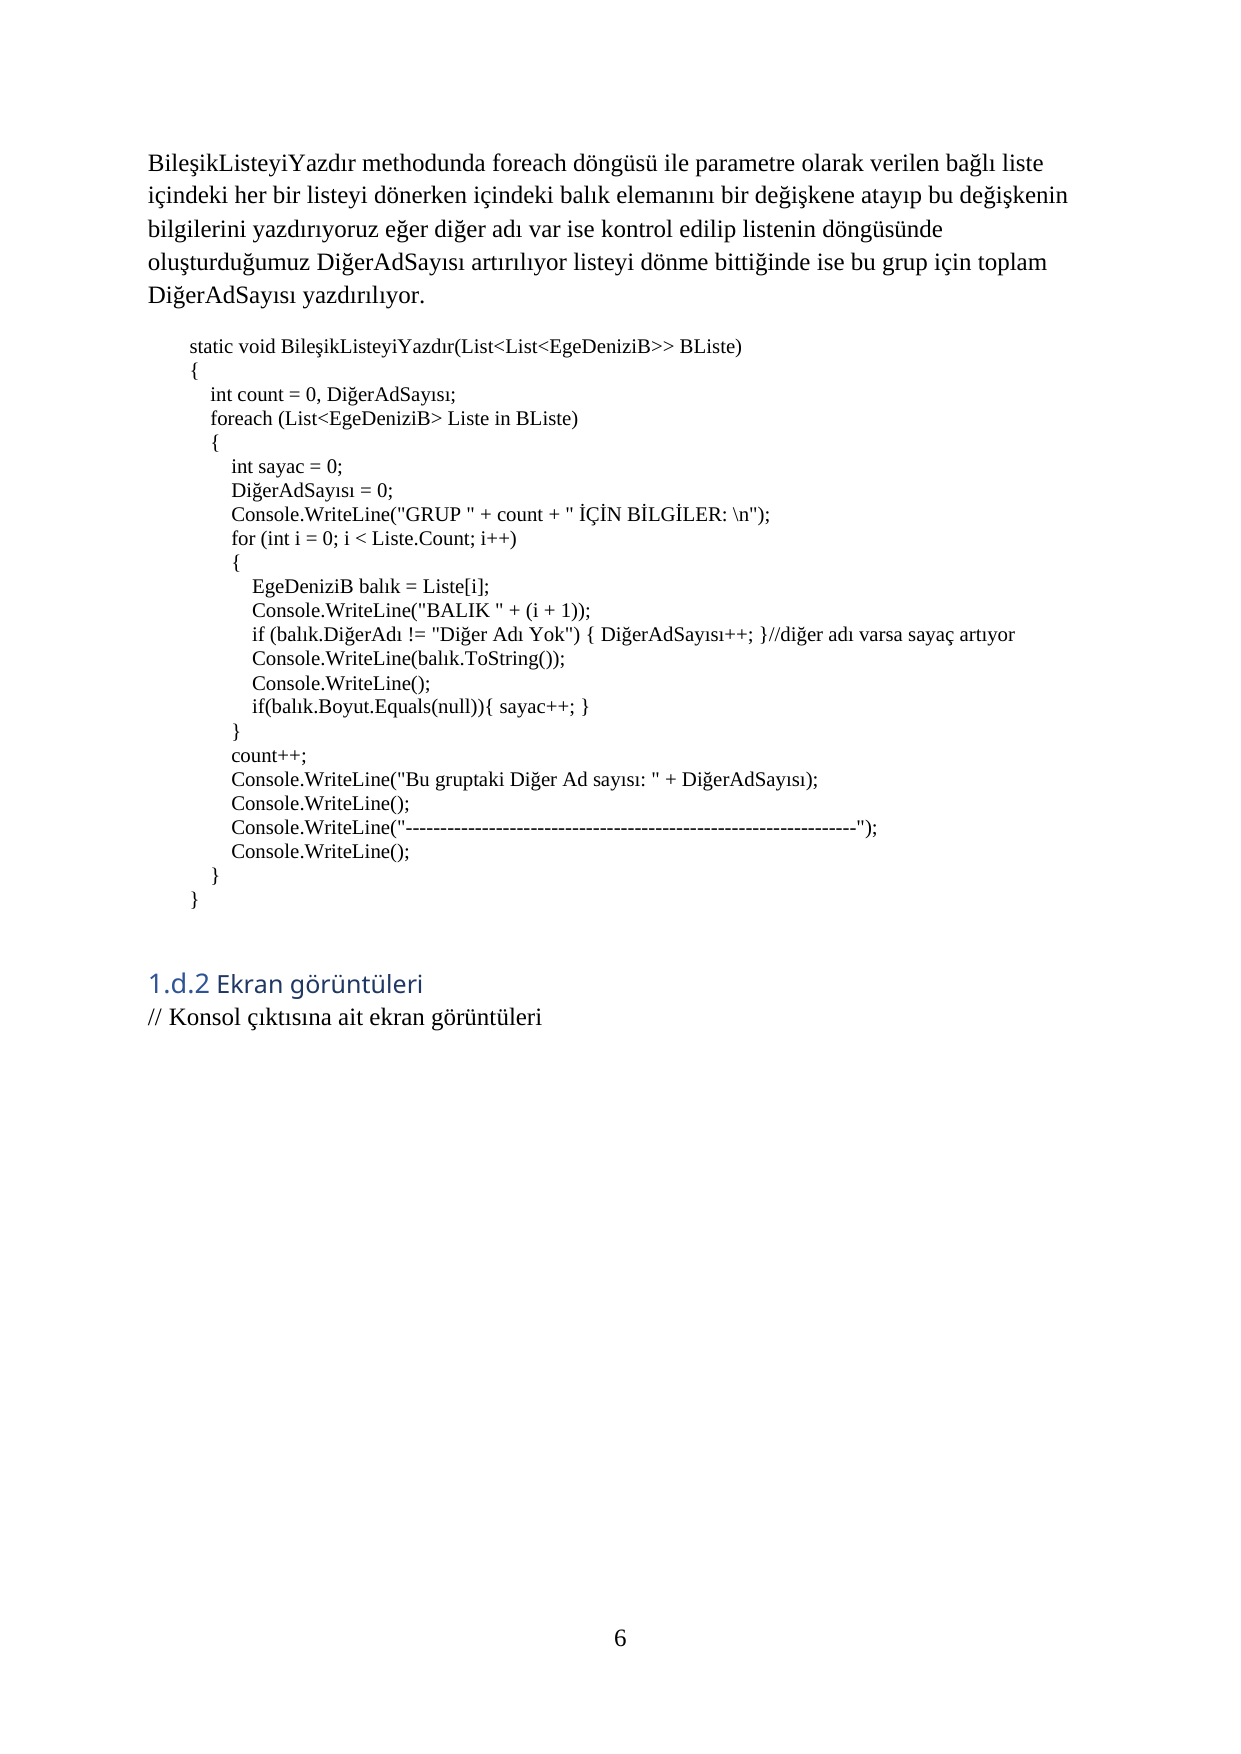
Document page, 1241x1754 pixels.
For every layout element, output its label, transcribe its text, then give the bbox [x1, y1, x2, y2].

text int sayac = 0; [148, 454, 1093, 478]
text Console.WriteLine("Bu gruptaki Diğer Ad sayısı: " + DiğerAdSayısı); [148, 767, 1093, 791]
text DiğerAdSayısı = 0; [148, 478, 1093, 502]
text Console.WriteLine("BALIK " + (i + 1)); [148, 598, 1093, 622]
text } [148, 863, 1093, 887]
subtitle 1.d.2 Ekran görüntüleri [148, 965, 1093, 1002]
text for (int i = 0; i < Liste.Count; i++) [148, 526, 1093, 550]
text // Konsol çıktısına ait ekran görüntüleri [148, 1002, 1093, 1031]
text foreach (List<EgeDeniziB> Liste in BListe) [148, 406, 1093, 430]
text Console.WriteLine("GRUP " + count + " İÇİN BİLGİLER: \n"); [148, 502, 1093, 526]
text } [148, 887, 1093, 911]
text BileşikListeyiYazdır methodunda foreach döngüsü ile parametre olarak verilen bağlı liste içindeki her bir listeyi dönerken içindeki balık elemanını bir değişkene atayıp bu değişkenin bilgilerini yazdırıyoruz eğer diğer adı var ise kontrol edilip listenin döngüsünde oluşturduğumuz DiğerAdSayısı artırılıyor listeyi dönme bittiğinde ise bu grup için toplam DiğerAdSayısı yazdırılıyor. [148, 148, 1093, 308]
text Console.WriteLine(); [148, 839, 1093, 863]
text Console.WriteLine("-----------------------------------------------------------------"); [148, 815, 1093, 839]
text Console.WriteLine(); [148, 670, 1093, 694]
text Console.WriteLine(balık.ToString()); [148, 646, 1093, 670]
text { [148, 358, 1093, 382]
text static void BileşikListeyiYazdır(List<List<EgeDeniziB>> BListe) [148, 333, 1093, 358]
text if(balık.Boyut.Equals(null)){ sayac++; } [148, 694, 1093, 718]
text int count = 0, DiğerAdSayısı; [148, 382, 1093, 406]
text { [148, 550, 1093, 574]
text } [148, 718, 1093, 743]
text { [148, 430, 1093, 454]
text Console.WriteLine(); [148, 791, 1093, 815]
text count++; [148, 743, 1093, 767]
text EgeDeniziB balık = Liste[i]; [148, 574, 1093, 598]
text if (balık.DiğerAdı != "Diğer Adı Yok") { DiğerAdSayısı++; }//diğer adı varsa sayaç artıyor [148, 622, 1093, 646]
